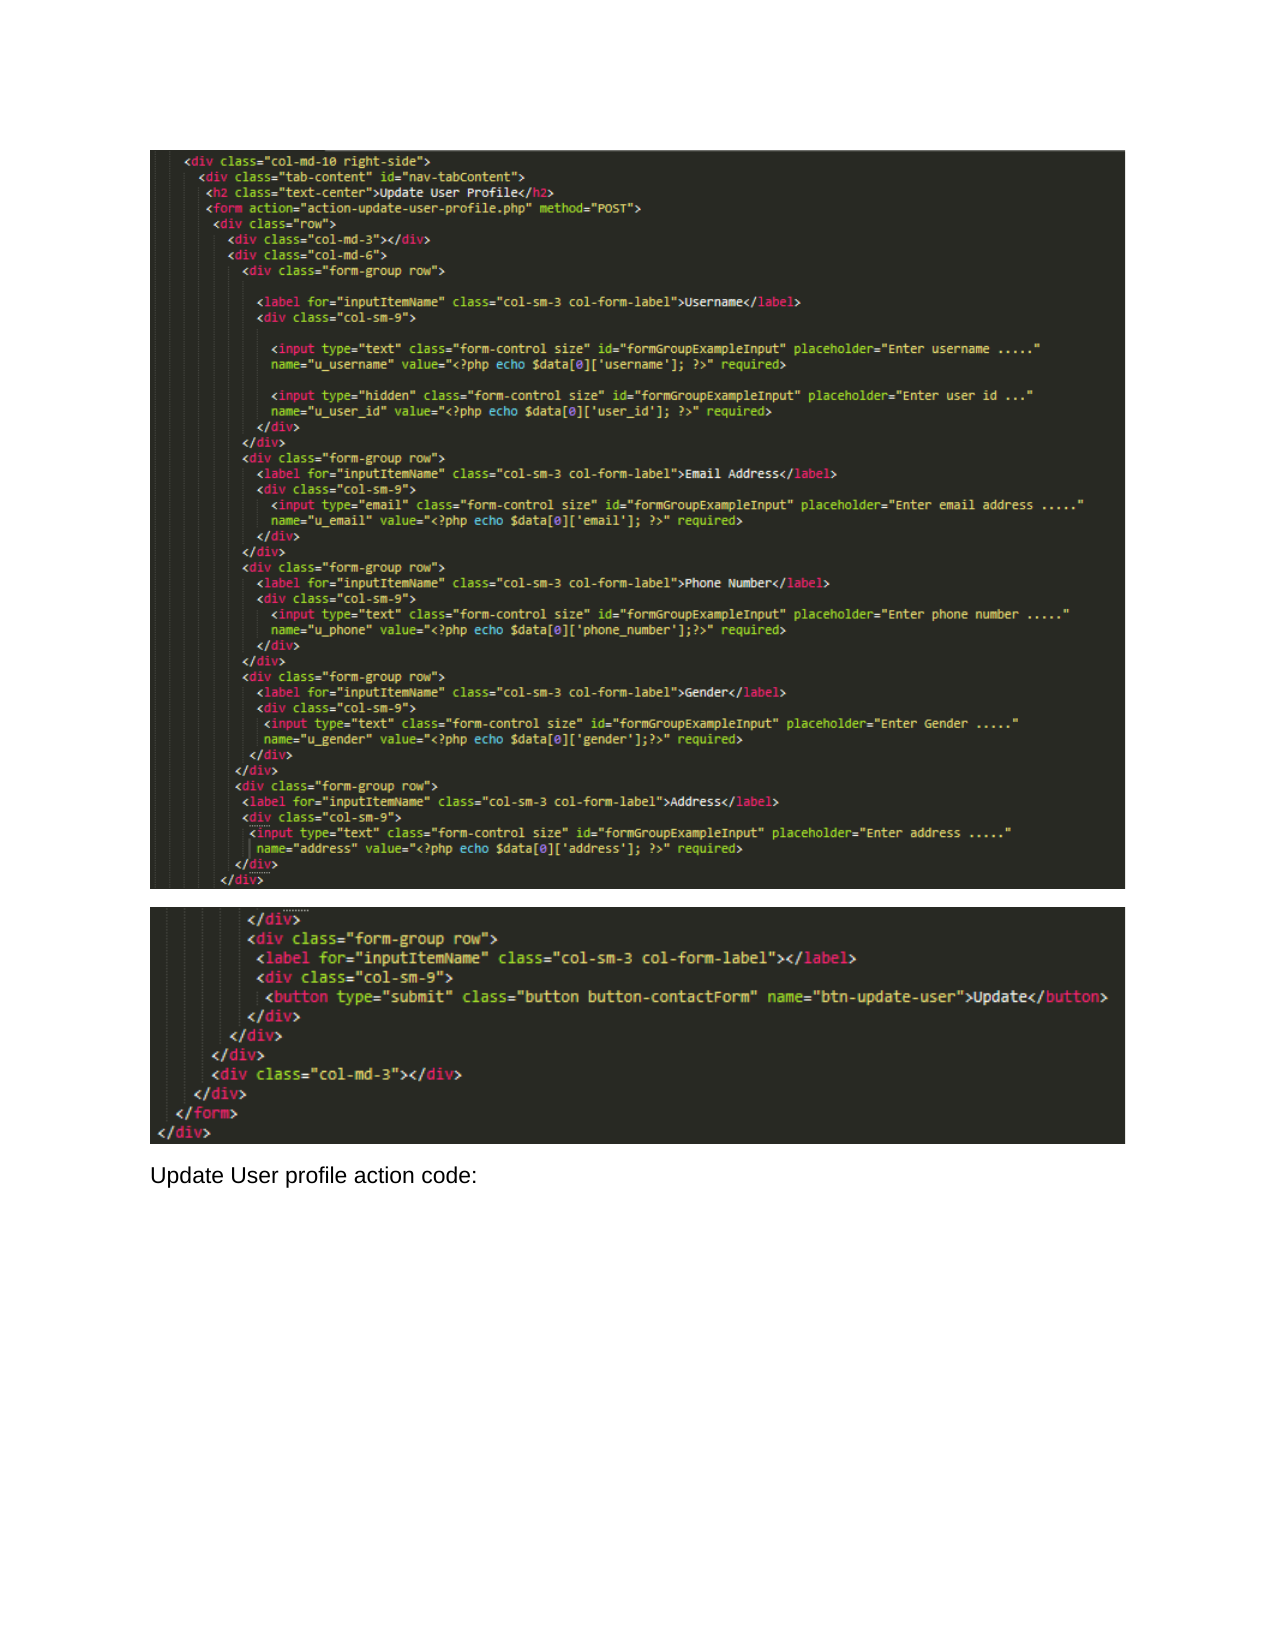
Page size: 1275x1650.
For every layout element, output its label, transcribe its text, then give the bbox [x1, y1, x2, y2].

text Update User profile action code: [150, 1162, 1125, 1188]
picture [150, 150, 1125, 889]
picture [150, 907, 1125, 1144]
